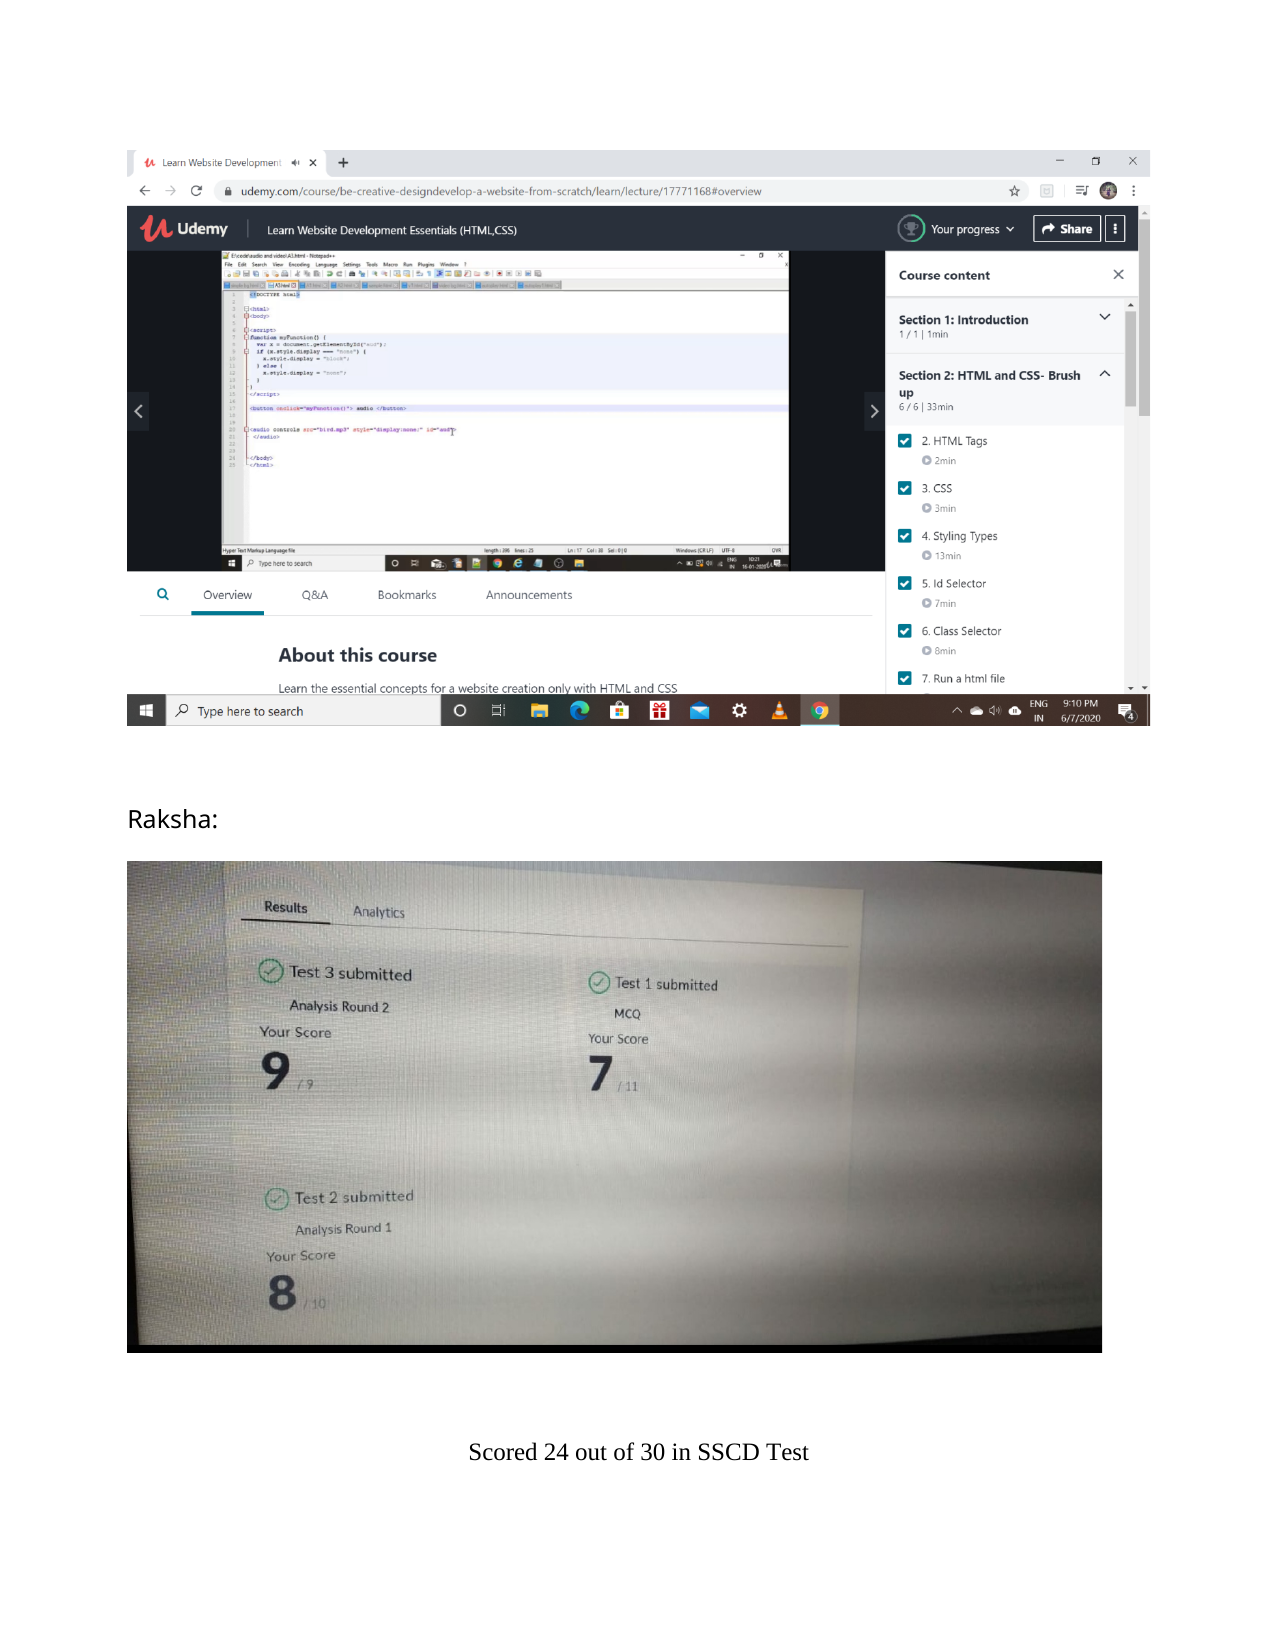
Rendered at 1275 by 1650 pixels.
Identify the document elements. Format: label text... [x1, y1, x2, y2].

text Scored 24 out of 30 in SSCD Test [127, 1437, 1150, 1466]
picture [127, 861, 1103, 1353]
text Raksha: [127, 801, 1150, 836]
picture [127, 150, 1150, 726]
